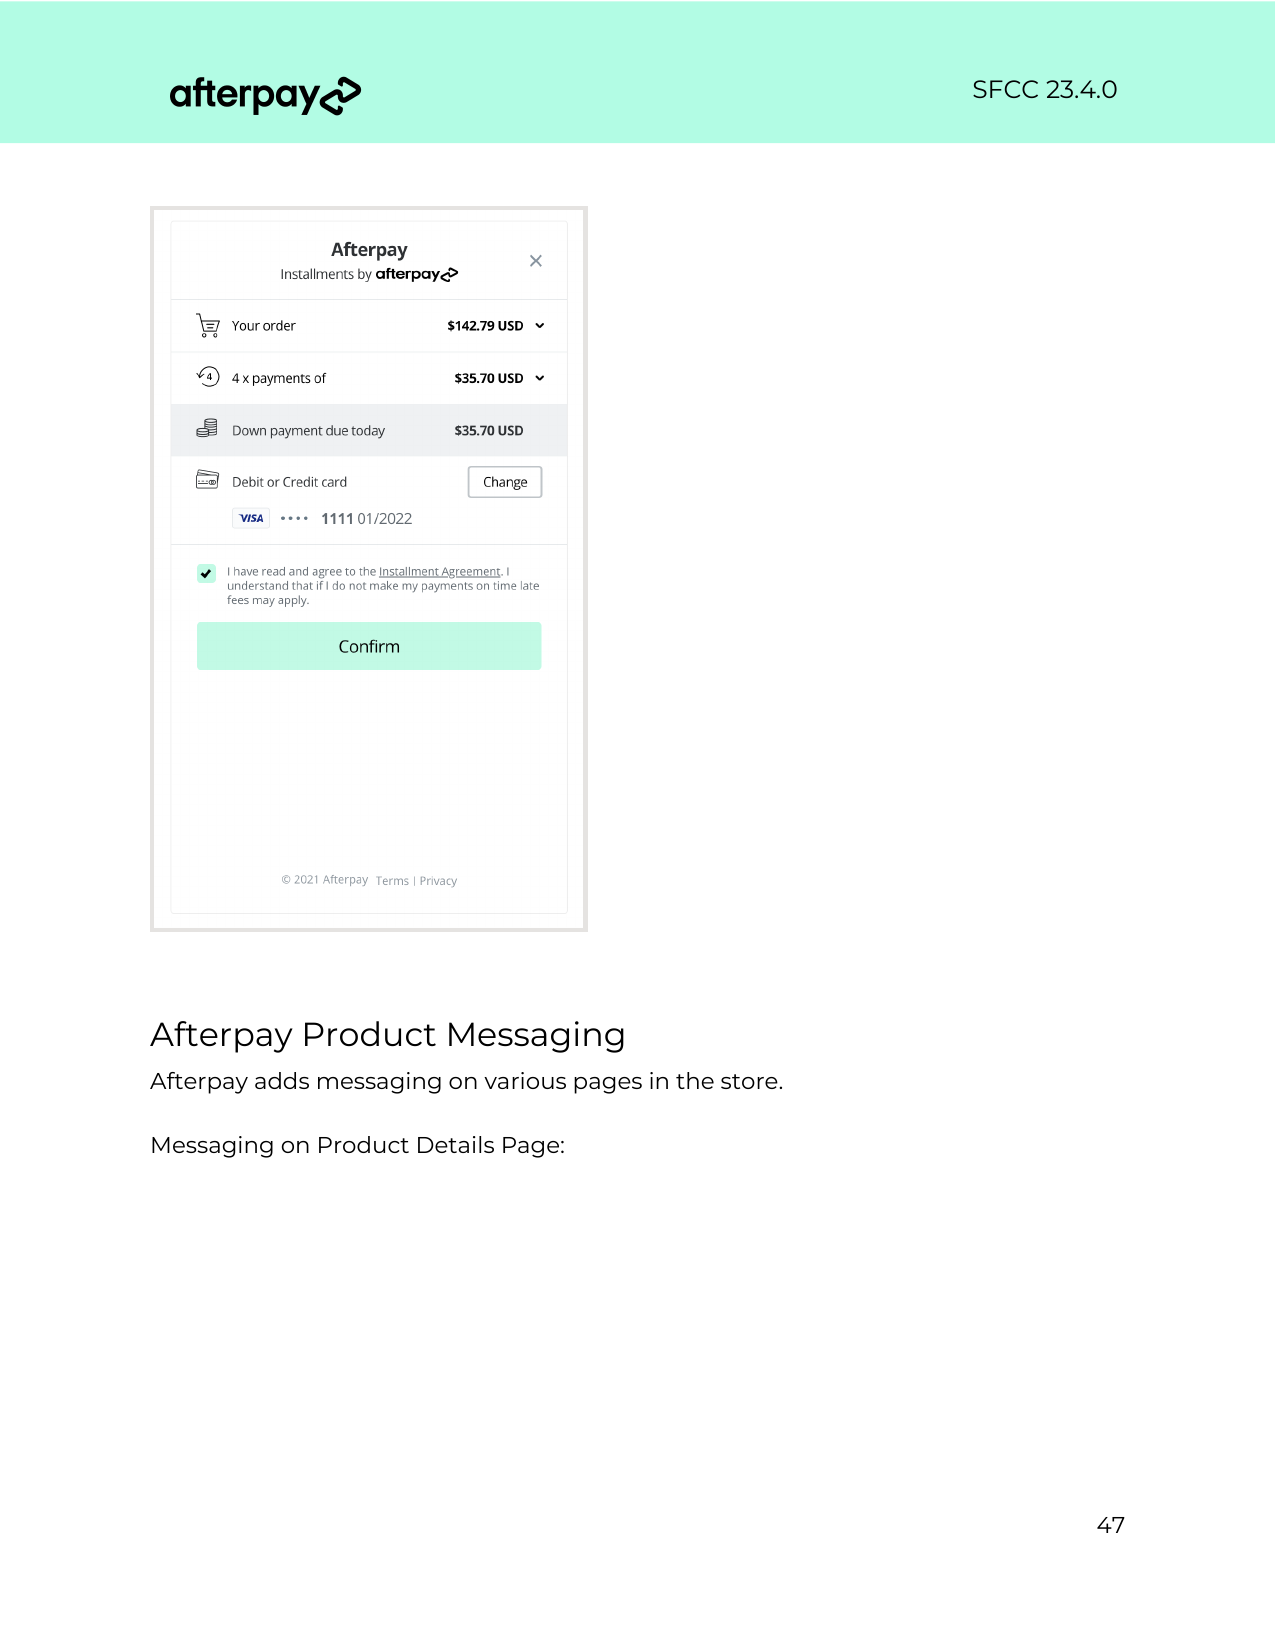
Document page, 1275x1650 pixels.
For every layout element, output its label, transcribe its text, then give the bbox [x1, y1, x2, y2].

picture [154, 210, 583, 928]
subtitle Afterpay Product Messaging [150, 1014, 1125, 1055]
text Afterpay adds messaging on various pages in the store. [150, 1067, 1125, 1095]
text Messaging on Product Details Page: [150, 1131, 1125, 1159]
picture [134, 48, 397, 144]
